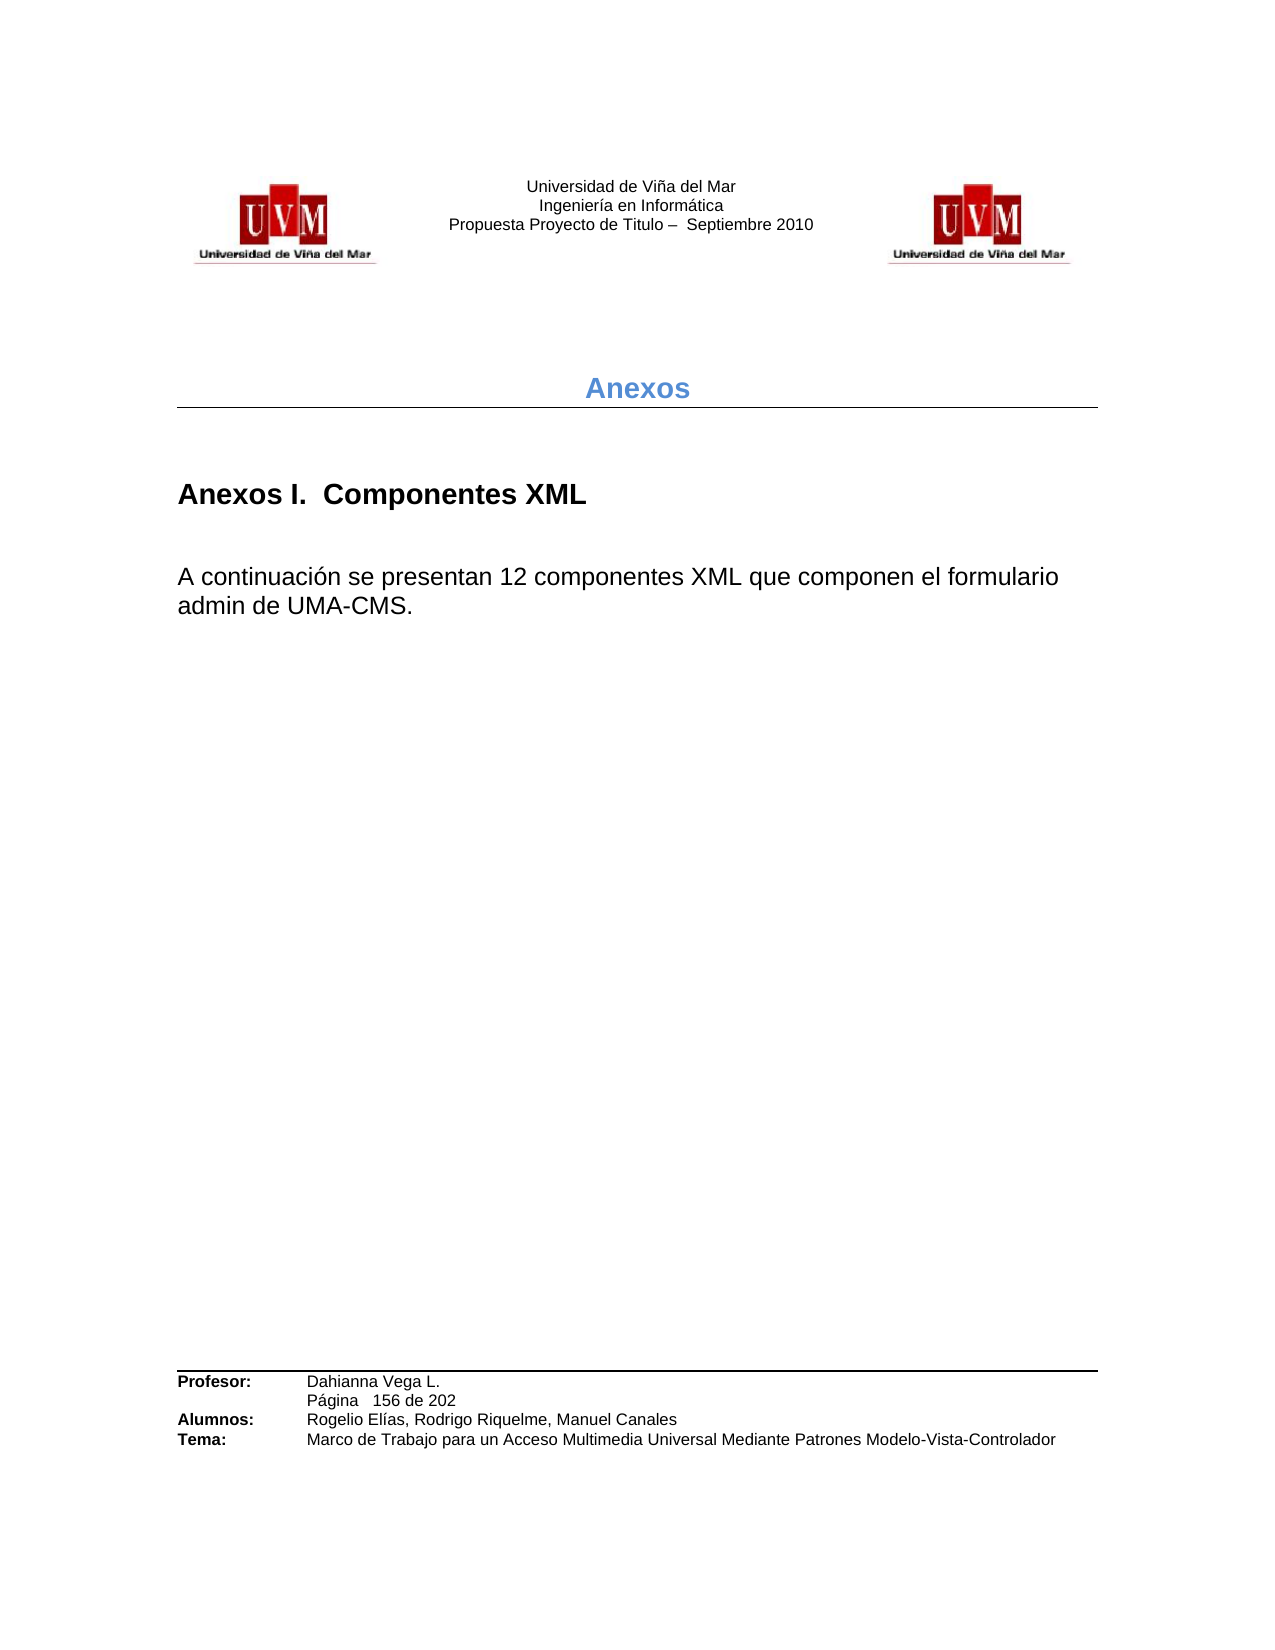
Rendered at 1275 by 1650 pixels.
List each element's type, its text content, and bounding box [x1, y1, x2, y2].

subtitle Anexos I. Componentes XML [177, 477, 1098, 511]
title Anexos [177, 371, 1098, 407]
text A continuación se presentan 12 componentes XML que componen el formulario admin de UMA-CMS. [177, 562, 1098, 620]
picture [871, 176, 1084, 267]
picture [177, 176, 390, 267]
